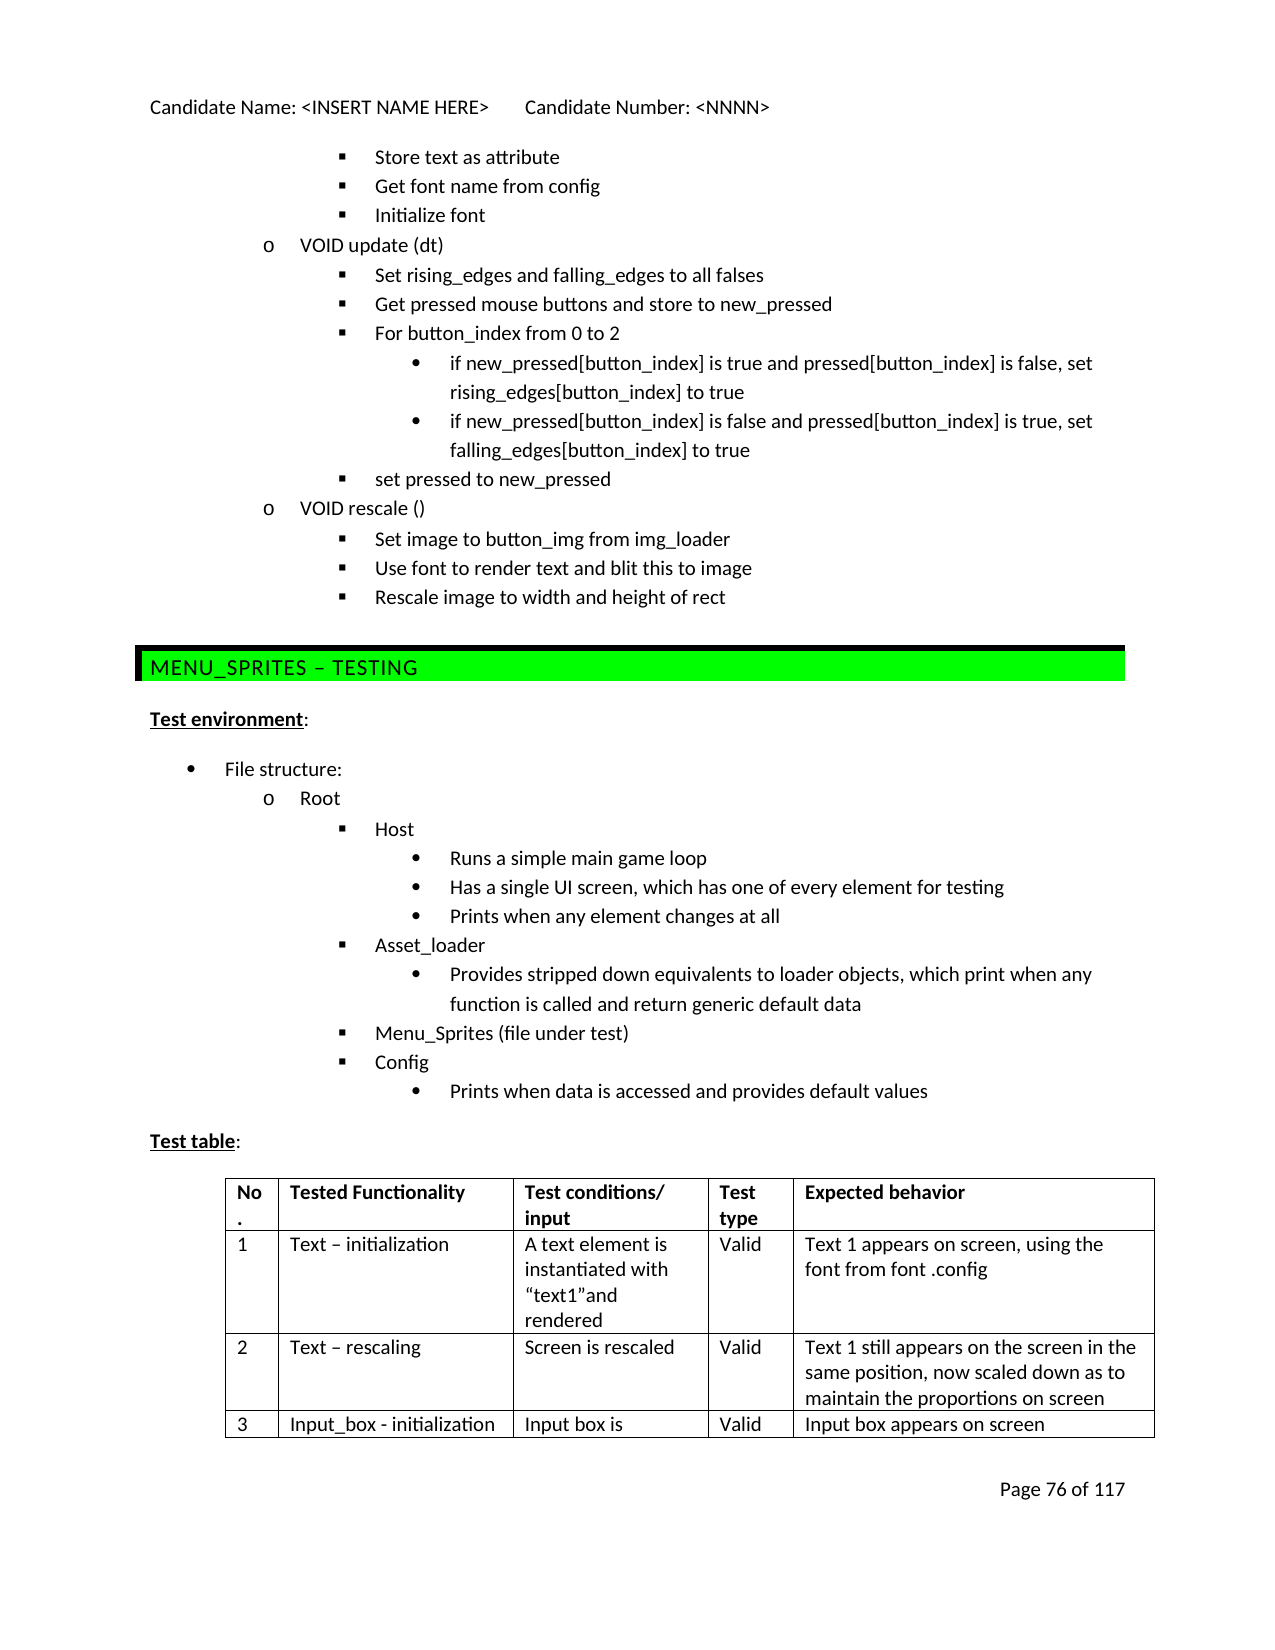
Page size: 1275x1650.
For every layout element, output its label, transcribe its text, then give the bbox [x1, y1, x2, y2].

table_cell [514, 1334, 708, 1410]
text Test table: [150, 1128, 1125, 1154]
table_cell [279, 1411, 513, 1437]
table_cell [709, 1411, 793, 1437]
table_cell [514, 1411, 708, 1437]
list Host [337, 816, 1125, 841]
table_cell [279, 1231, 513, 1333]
list Menu_Sprites (file under test) [337, 1020, 1125, 1045]
list Store text as attribute [337, 144, 1125, 170]
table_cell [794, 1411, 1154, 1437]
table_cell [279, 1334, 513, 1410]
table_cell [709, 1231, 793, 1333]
list Rescale image to width and height of rect [337, 584, 1125, 610]
list For button_index from 0 to 2 [337, 321, 1125, 346]
list Initialize font [337, 203, 1125, 228]
list if new_pressed[button_index] is true and pressed[button_index] is false, set rising_edges[button_index] to true [412, 350, 1125, 404]
list set pressed to new_pressed [337, 466, 1125, 492]
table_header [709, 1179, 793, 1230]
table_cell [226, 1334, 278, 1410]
list Use font to render text and blit this to image [337, 555, 1125, 581]
list Runs a simple main game loop [412, 845, 1125, 870]
list Asset_loader [337, 932, 1125, 958]
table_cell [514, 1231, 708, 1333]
list Set rising_edges and falling_edges to all falses [337, 262, 1125, 288]
list Prints when any element changes at all [412, 903, 1125, 929]
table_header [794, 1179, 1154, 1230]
list Get font name from config [337, 173, 1125, 199]
list Prints when data is accessed and provides default values [412, 1078, 1125, 1104]
list Set image to button_img from img_loader [337, 526, 1125, 551]
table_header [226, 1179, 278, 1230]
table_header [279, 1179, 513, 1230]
list VOID rescale () [262, 496, 1125, 522]
list Get pressed mouse buttons and store to new_pressed [337, 291, 1125, 317]
list Has a single UI screen, which has one of every element for testing [412, 874, 1125, 899]
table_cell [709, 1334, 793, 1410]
text Menu_Sprites – Testing [142, 651, 1125, 681]
text Test environment: [150, 706, 1125, 732]
list if new_pressed[button_index] is false and pressed[button_index] is true, set falling_edges[button_index] to true [412, 408, 1125, 463]
list Config [337, 1049, 1125, 1074]
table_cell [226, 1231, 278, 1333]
list File structure: [187, 756, 1125, 782]
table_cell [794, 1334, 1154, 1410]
list Root [262, 785, 1125, 812]
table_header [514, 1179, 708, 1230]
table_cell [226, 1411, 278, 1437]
list Provides stripped down equivalents to loader objects, which print when any function is called and return generic default data [412, 962, 1125, 1016]
list VOID update (dt) [262, 232, 1125, 258]
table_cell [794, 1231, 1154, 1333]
